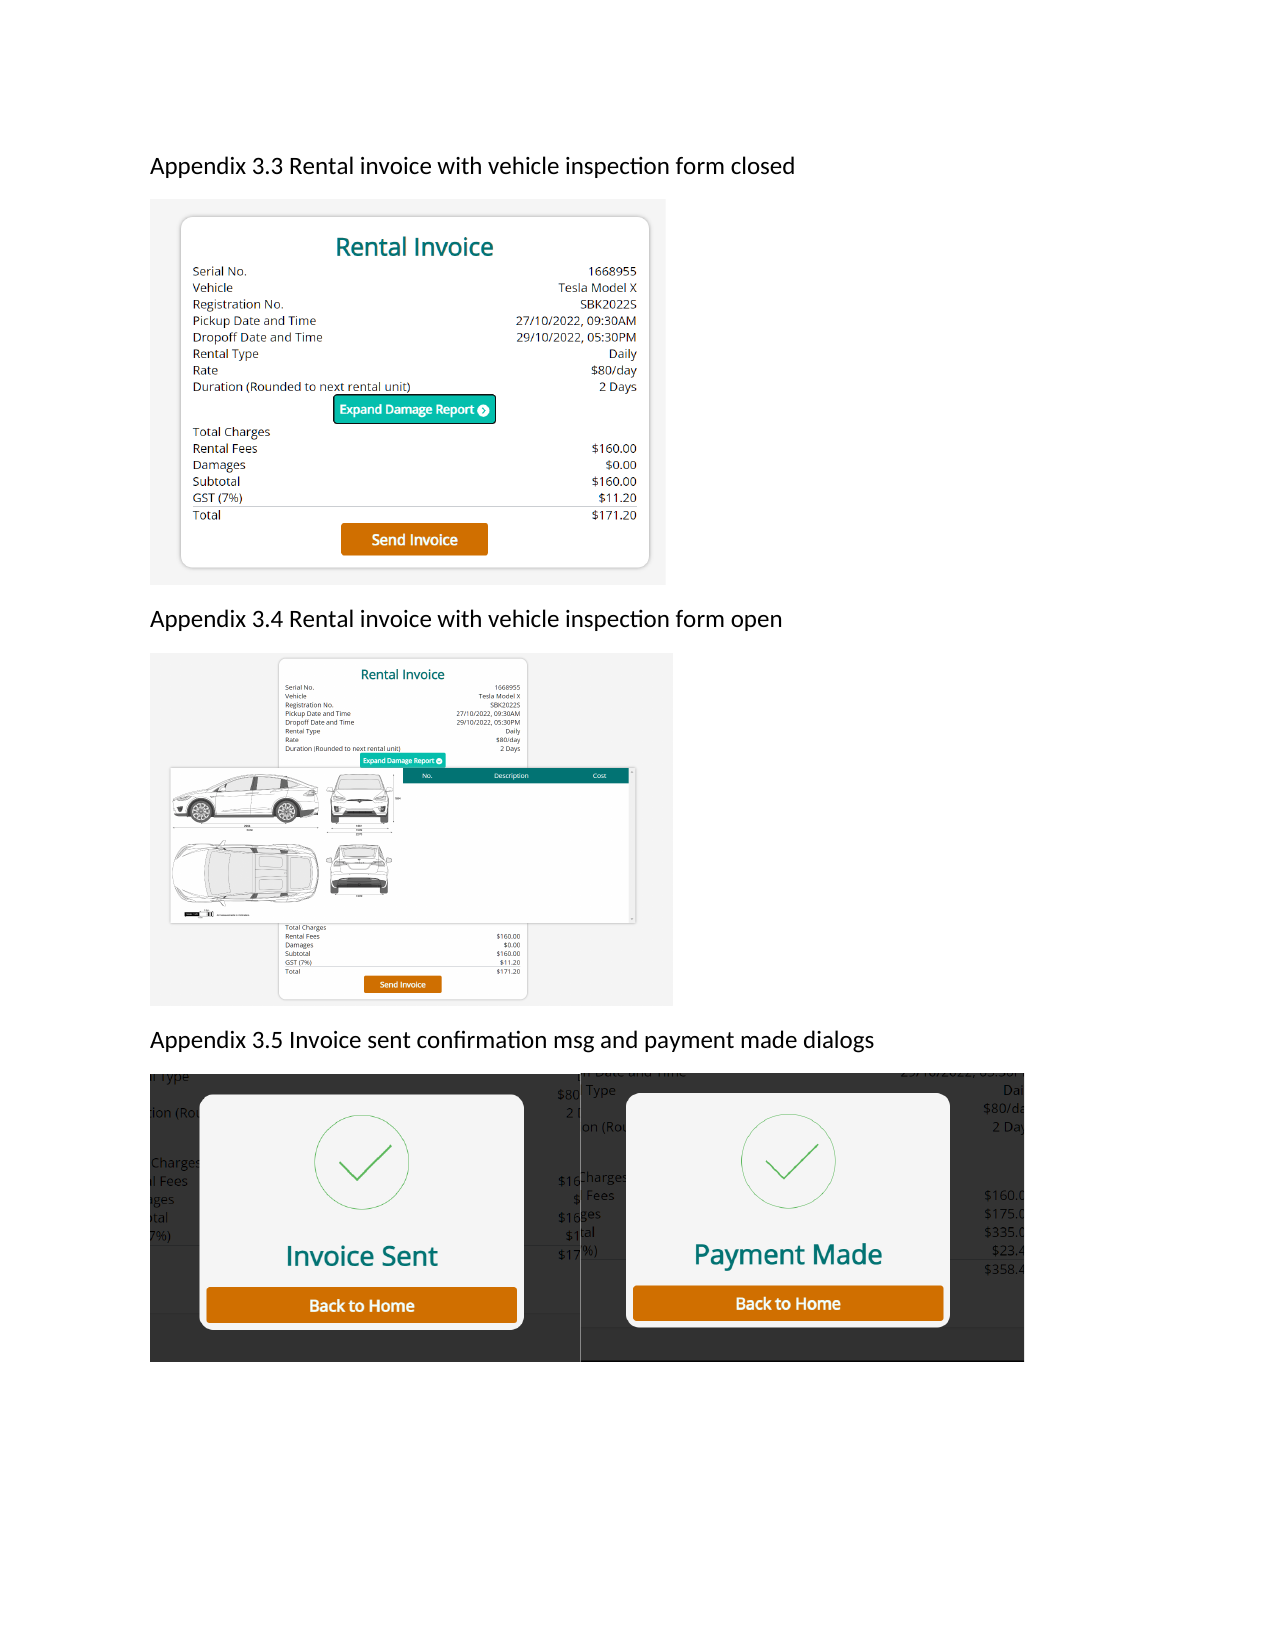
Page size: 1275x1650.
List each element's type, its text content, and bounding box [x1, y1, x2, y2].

text Appendix 3.4 Rental invoice with vehicle inspection form open [150, 604, 1125, 634]
text Appendix 3.3 Rental invoice with vehicle inspection form closed [150, 150, 1125, 181]
picture [150, 653, 673, 1006]
picture [150, 199, 666, 585]
text Appendix 3.5 Invoice sent confirmation msg and payment made dialogs [150, 1024, 1125, 1055]
picture [150, 1073, 1025, 1362]
